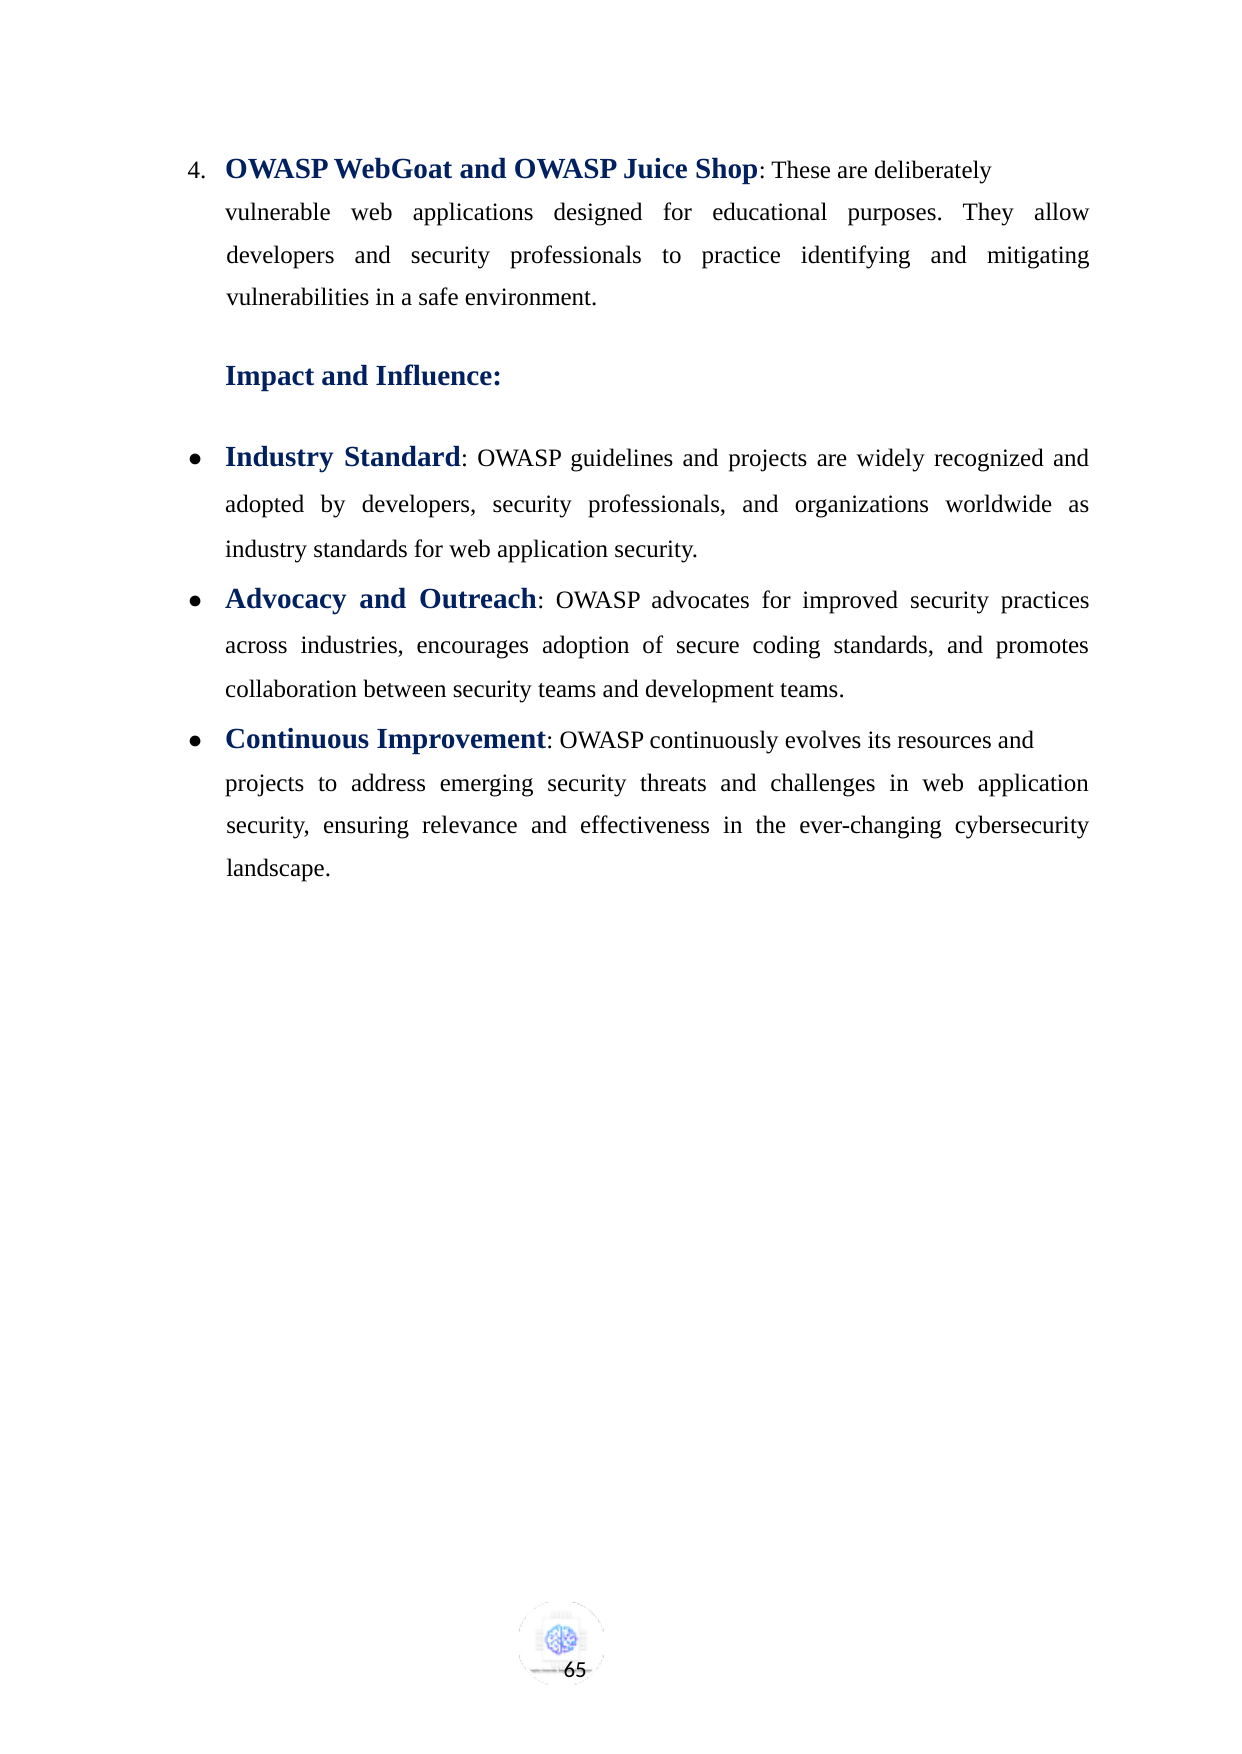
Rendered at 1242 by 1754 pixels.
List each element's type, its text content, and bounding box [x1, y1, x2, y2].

text Impact and Influence: [225, 358, 1090, 391]
text vulnerable web applications designed for educational purposes. They allow developers and security professionals to practice identifying and mitigating vulnerabilities in a safe environment. [225, 197, 1090, 311]
picture [518, 1601, 605, 1686]
list Industry Standard: OWASP guidelines and projects are widely recognized and adopted by developers, security professionals, and organizations worldwide as industry standards for web application security. [187, 439, 1090, 563]
list OWASP WebGoat and OWASP Juice Shop: These are deliberately [187, 151, 1090, 184]
list Continuous Improvement: OWASP continuously evolves its resources and [187, 721, 1090, 755]
text projects to address emerging security threats and challenges in web application security, ensuring relevance and effectiveness in the ever-changing cybersecurity landscape. [225, 768, 1090, 881]
list Advocacy and Outreach: OWASP advocates for improved security practices across industries, encourages adoption of secure coding standards, and promotes collaboration between security teams and development teams. [187, 581, 1090, 703]
